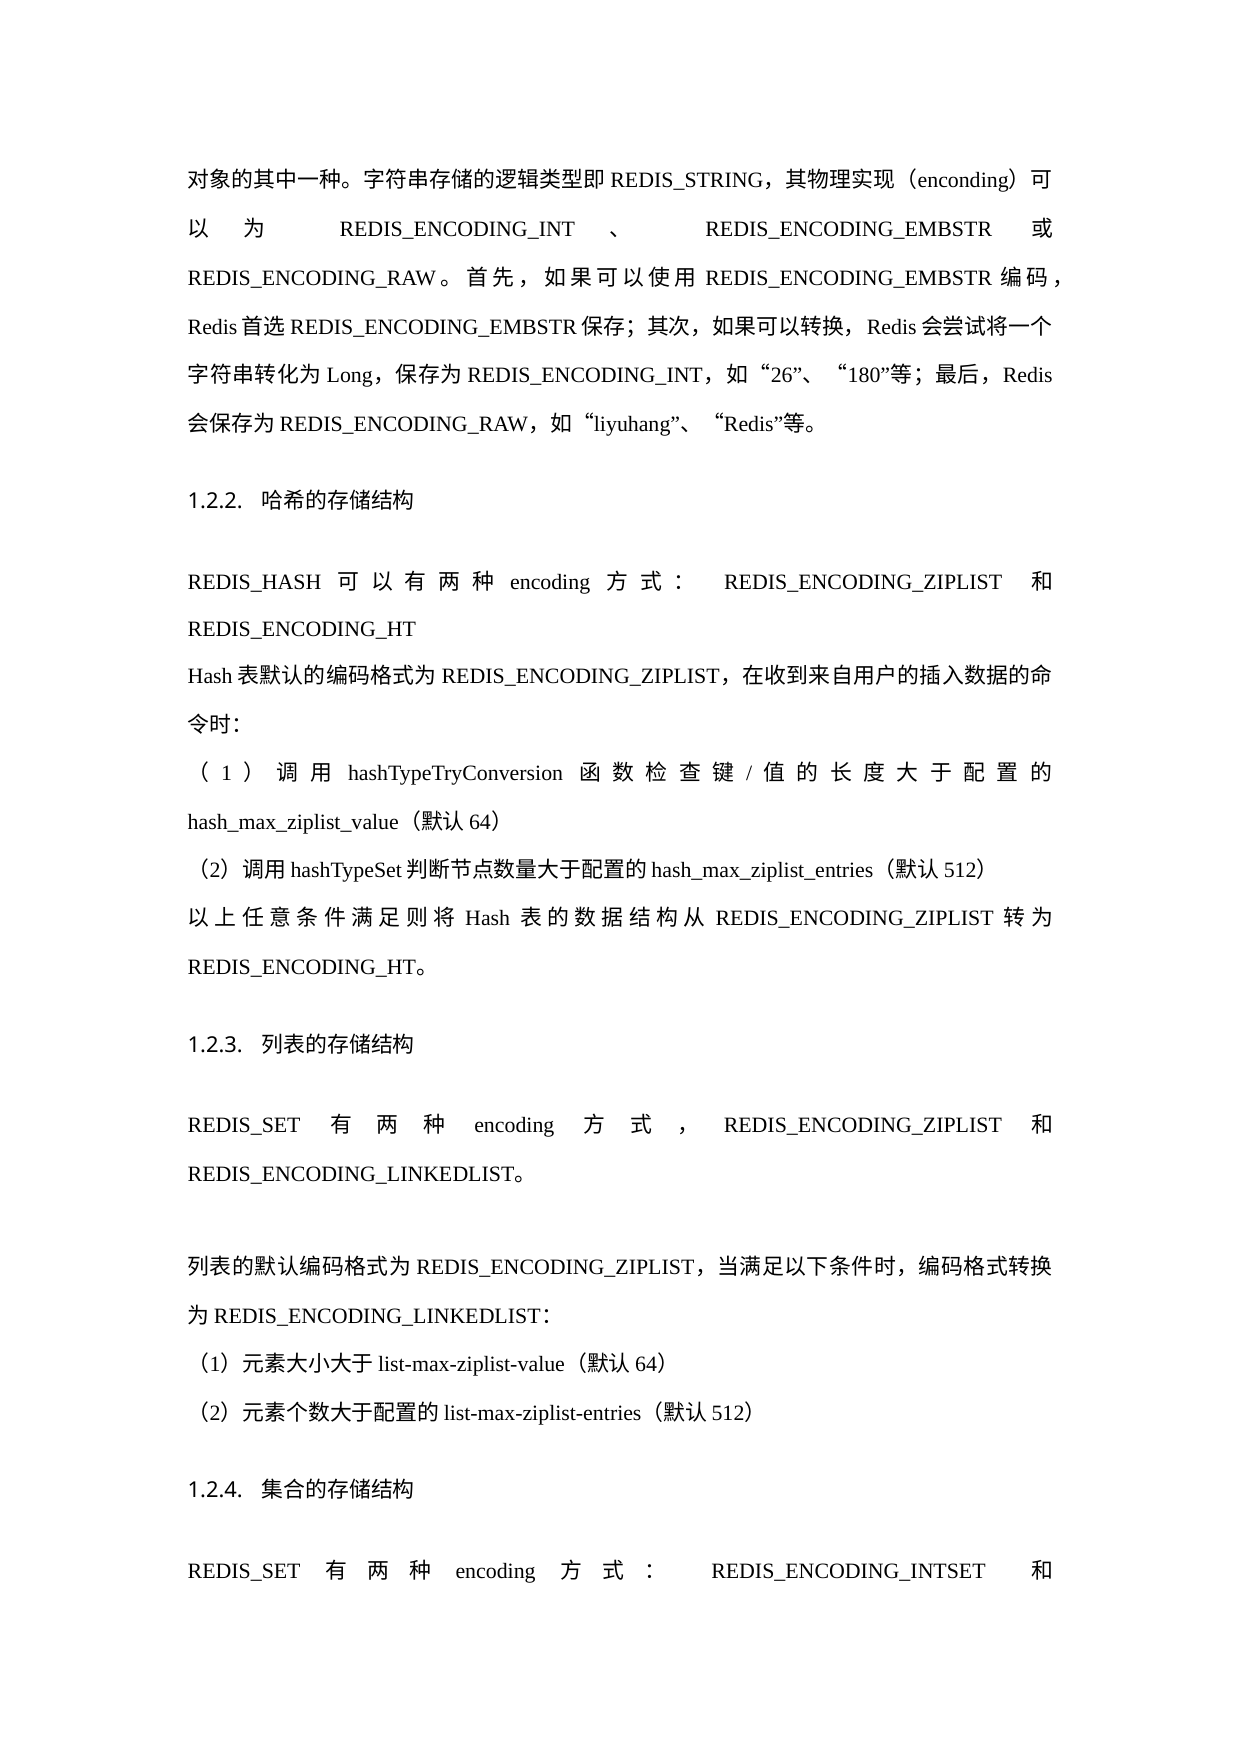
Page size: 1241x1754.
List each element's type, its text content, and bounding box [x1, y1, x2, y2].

subtitle 哈希的存储结构 [187, 483, 1053, 516]
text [187, 1552, 1053, 1585]
text （2）元素个数大于配置的list-max-ziplist-entries（默认512） [187, 1394, 1053, 1427]
text REDIS_HASH可以有两种encoding方式： REDIS_ENCODING_ZIPLIST 和 REDIS_ENCODING_HT [187, 564, 1053, 645]
text （2）调用hashTypeSet判断节点数量大于配置的hash_max_ziplist_entries（默认512） [187, 852, 1053, 884]
subtitle 列表的存储结构 [187, 1026, 1053, 1059]
text 列表的默认编码格式为REDIS_ENCODING_ZIPLIST，当满足以下条件时，编码格式转换为REDIS_ENCODING_LINKEDLIST： [187, 1249, 1053, 1330]
subtitle 集合的存储结构 [187, 1472, 1053, 1504]
text 以上任意条件满足则将Hash表的数据结构从REDIS_ENCODING_ZIPLIST转为REDIS_ENCODING_HT。 [187, 900, 1053, 981]
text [187, 162, 1053, 438]
text （1）调用hashTypeTryConversion函数检查键/值的长度大于配置的hash_max_ziplist_value（默认64） [187, 754, 1053, 836]
text （1）元素大小大于list-max-ziplist-value（默认64） [187, 1346, 1053, 1378]
text Hash表默认的编码格式为REDIS_ENCODING_ZIPLIST，在收到来自用户的插入数据的命令时： [187, 657, 1053, 739]
text REDIS_SET有两种encoding方式，REDIS_ENCODING_ZIPLIST和REDIS_ENCODING_LINKEDLIST。 [187, 1107, 1053, 1188]
